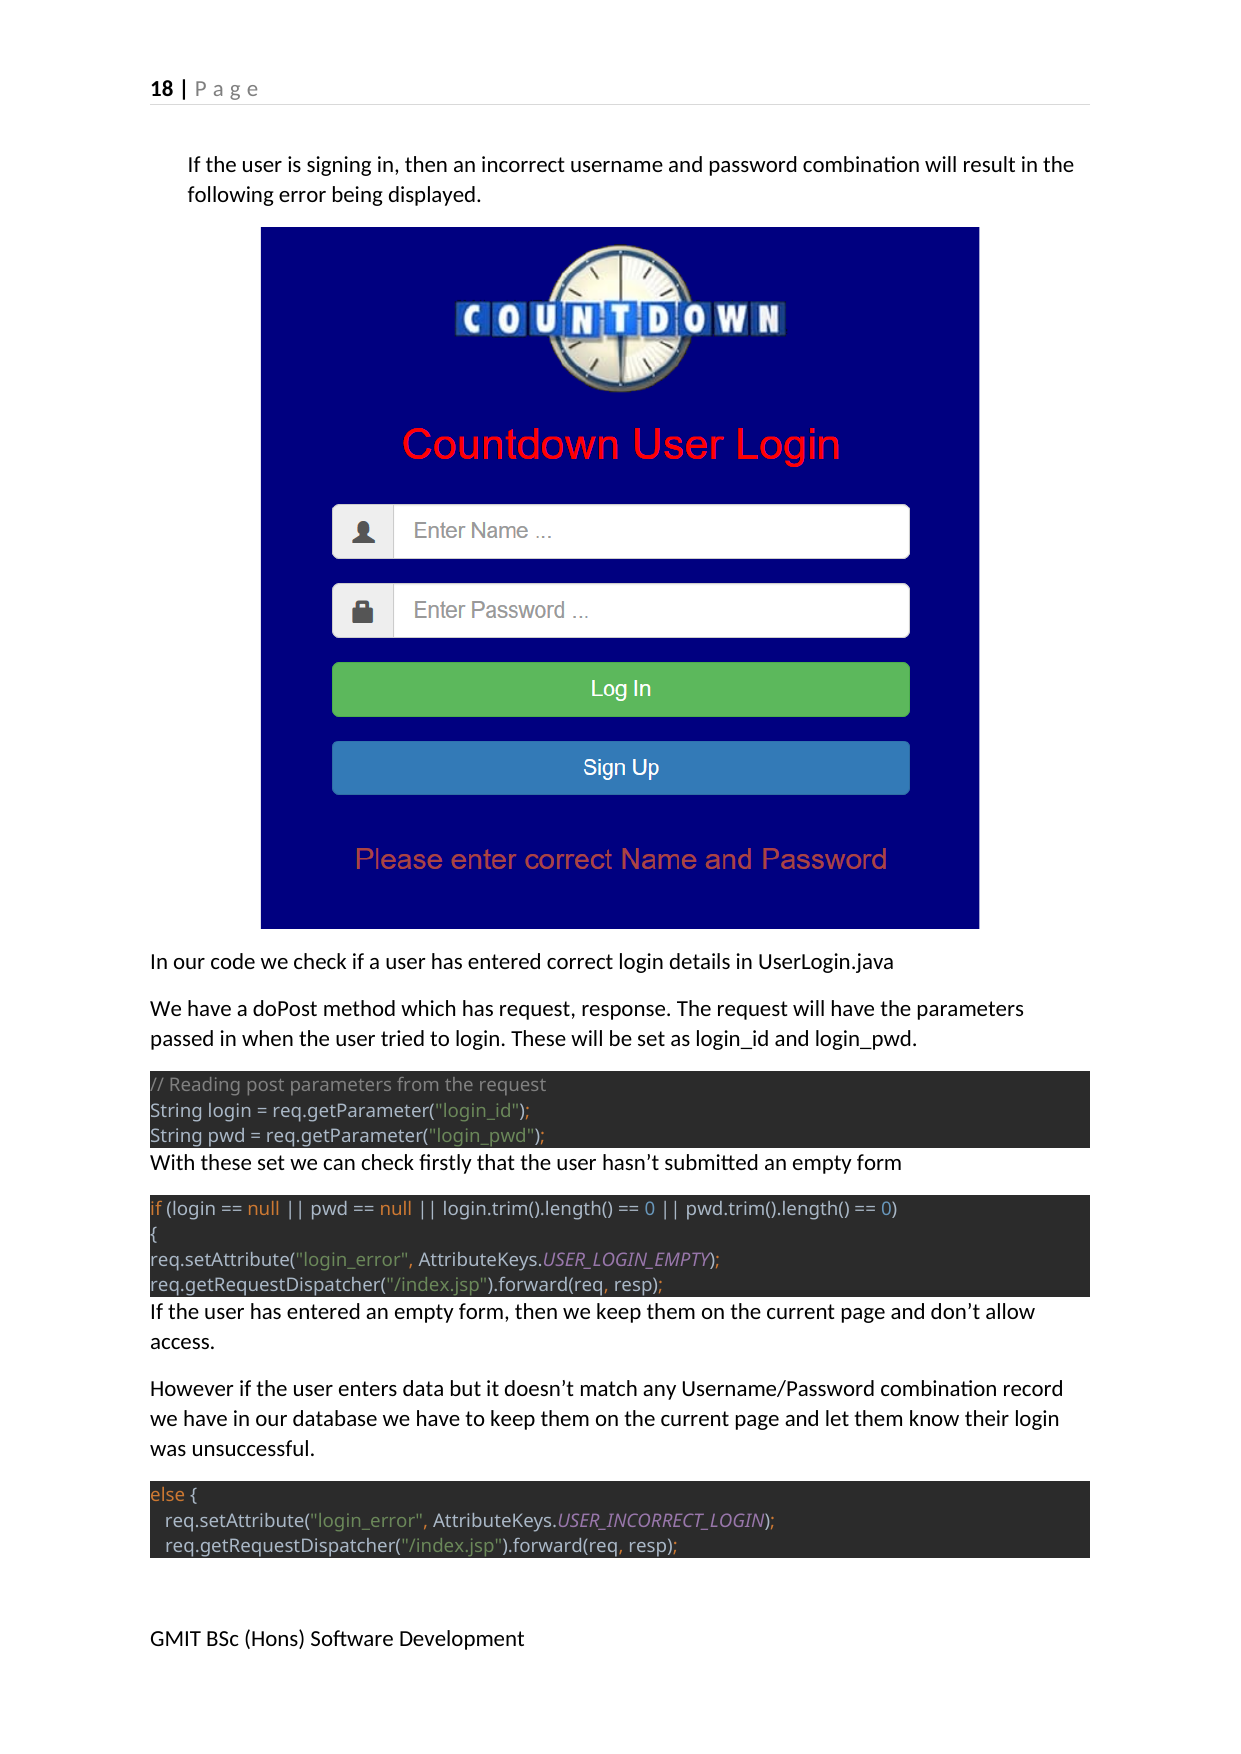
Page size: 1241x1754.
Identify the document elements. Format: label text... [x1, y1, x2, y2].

text If the user is signing in, then an incorrect username and password combination will result in the following error being displayed. [187, 150, 1090, 208]
picture [260, 227, 980, 929]
text We have a doPost method which has request, response. The request will have the parameters passed in when the user tried to login. These will be set as login_id and login_pwd. [150, 994, 1090, 1053]
text // Reading post parameters from the request String login = req.getParameter("login_id"); String pwd = req.getParameter("login_pwd"); [150, 1071, 1090, 1148]
text With these set we can check firstly that the user hasn’t submitted an empty form [150, 1148, 1090, 1176]
text If the user has entered an empty form, then we keep them on the current page and don’t allow access. [150, 1297, 1090, 1355]
text { req.setAttribute("login_error", AttributeKeys.USER_LOGIN_EMPTY); req.getRequestDispatcher("/index.jsp").forward(req, resp); [150, 1220, 1090, 1297]
text if (login == null || pwd == null || login.trim().length() == 0 || pwd.trim().length() == 0) [150, 1195, 1090, 1220]
text In our code we check if a user has entered correct login details in UserLogin.java [150, 947, 1090, 976]
text However if the user enters data but it doesn’t match any Username/Password combination record we have in our database we have to keep them on the current page and let them know their login was unsuccessful. [150, 1374, 1090, 1462]
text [150, 1481, 1090, 1558]
